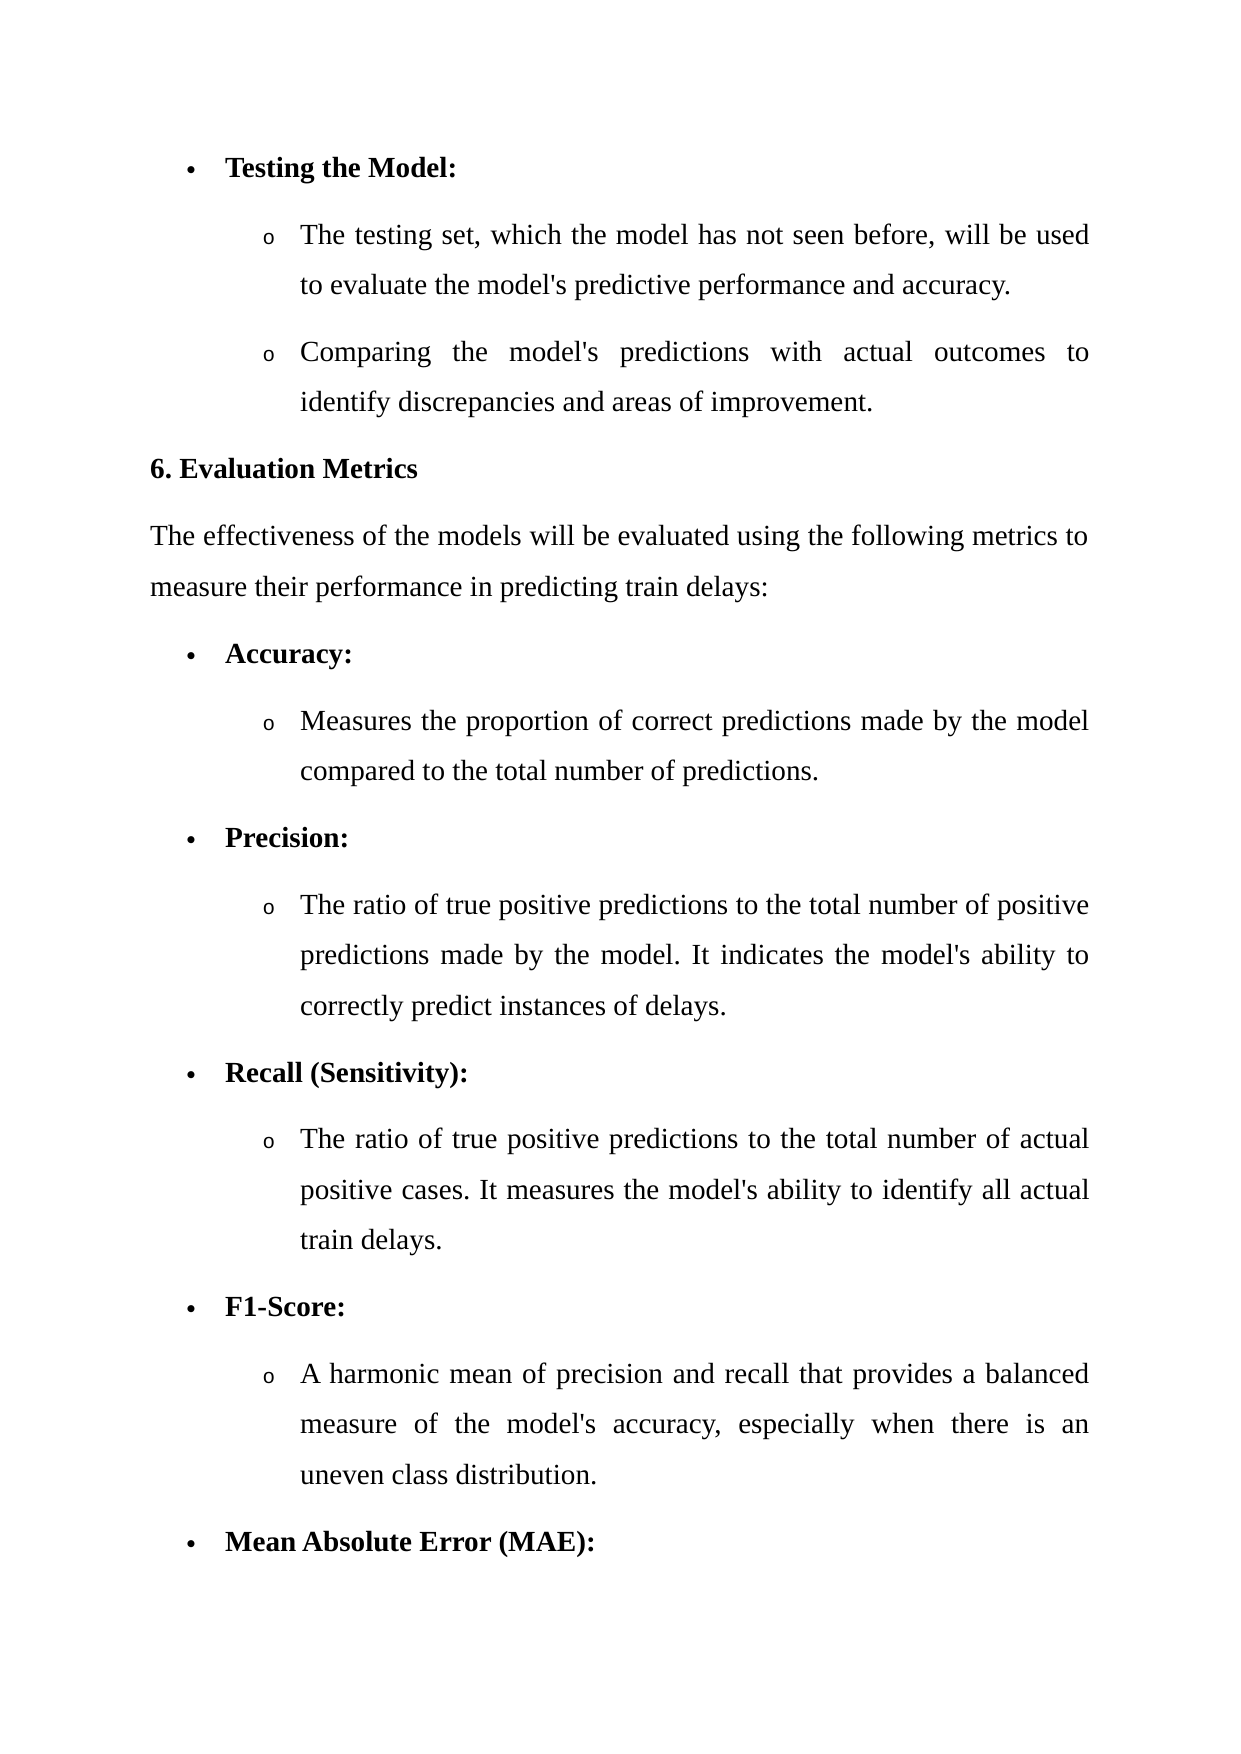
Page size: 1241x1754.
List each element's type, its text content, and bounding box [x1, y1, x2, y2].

list Accuracy: [187, 636, 1090, 669]
list Measures the proportion of correct predictions made by the model compared to the total number of predictions. [262, 703, 1090, 787]
list A harmonic mean of precision and recall that provides a balanced measure of the model's accuracy, especially when there is an uneven class distribution. [262, 1356, 1090, 1490]
text The effectiveness of the models will be evaluated using the following metrics to measure their performance in predicting train delays: [150, 518, 1090, 602]
list Comparing the model's predictions with actual outcomes to identify discrepancies and areas of improvement. [262, 334, 1090, 418]
list Testing the Model: [187, 150, 1090, 183]
list Mean Absolute Error (MAE): [187, 1524, 1090, 1557]
text 6. Evaluation Metrics [150, 452, 1090, 485]
list The ratio of true positive predictions to the total number of positive predictions made by the model. It indicates the model's ability to correctly predict instances of delays. [262, 887, 1090, 1021]
list The testing set, which the model has not seen before, will be used to evaluate the model's predictive performance and accuracy. [262, 217, 1090, 301]
list F1-Score: [187, 1289, 1090, 1323]
list Recall (Sensitivity): [187, 1055, 1090, 1088]
list Precision: [187, 820, 1090, 854]
list The ratio of true positive predictions to the total number of actual positive cases. It measures the model's ability to identify all actual train delays. [262, 1122, 1090, 1256]
